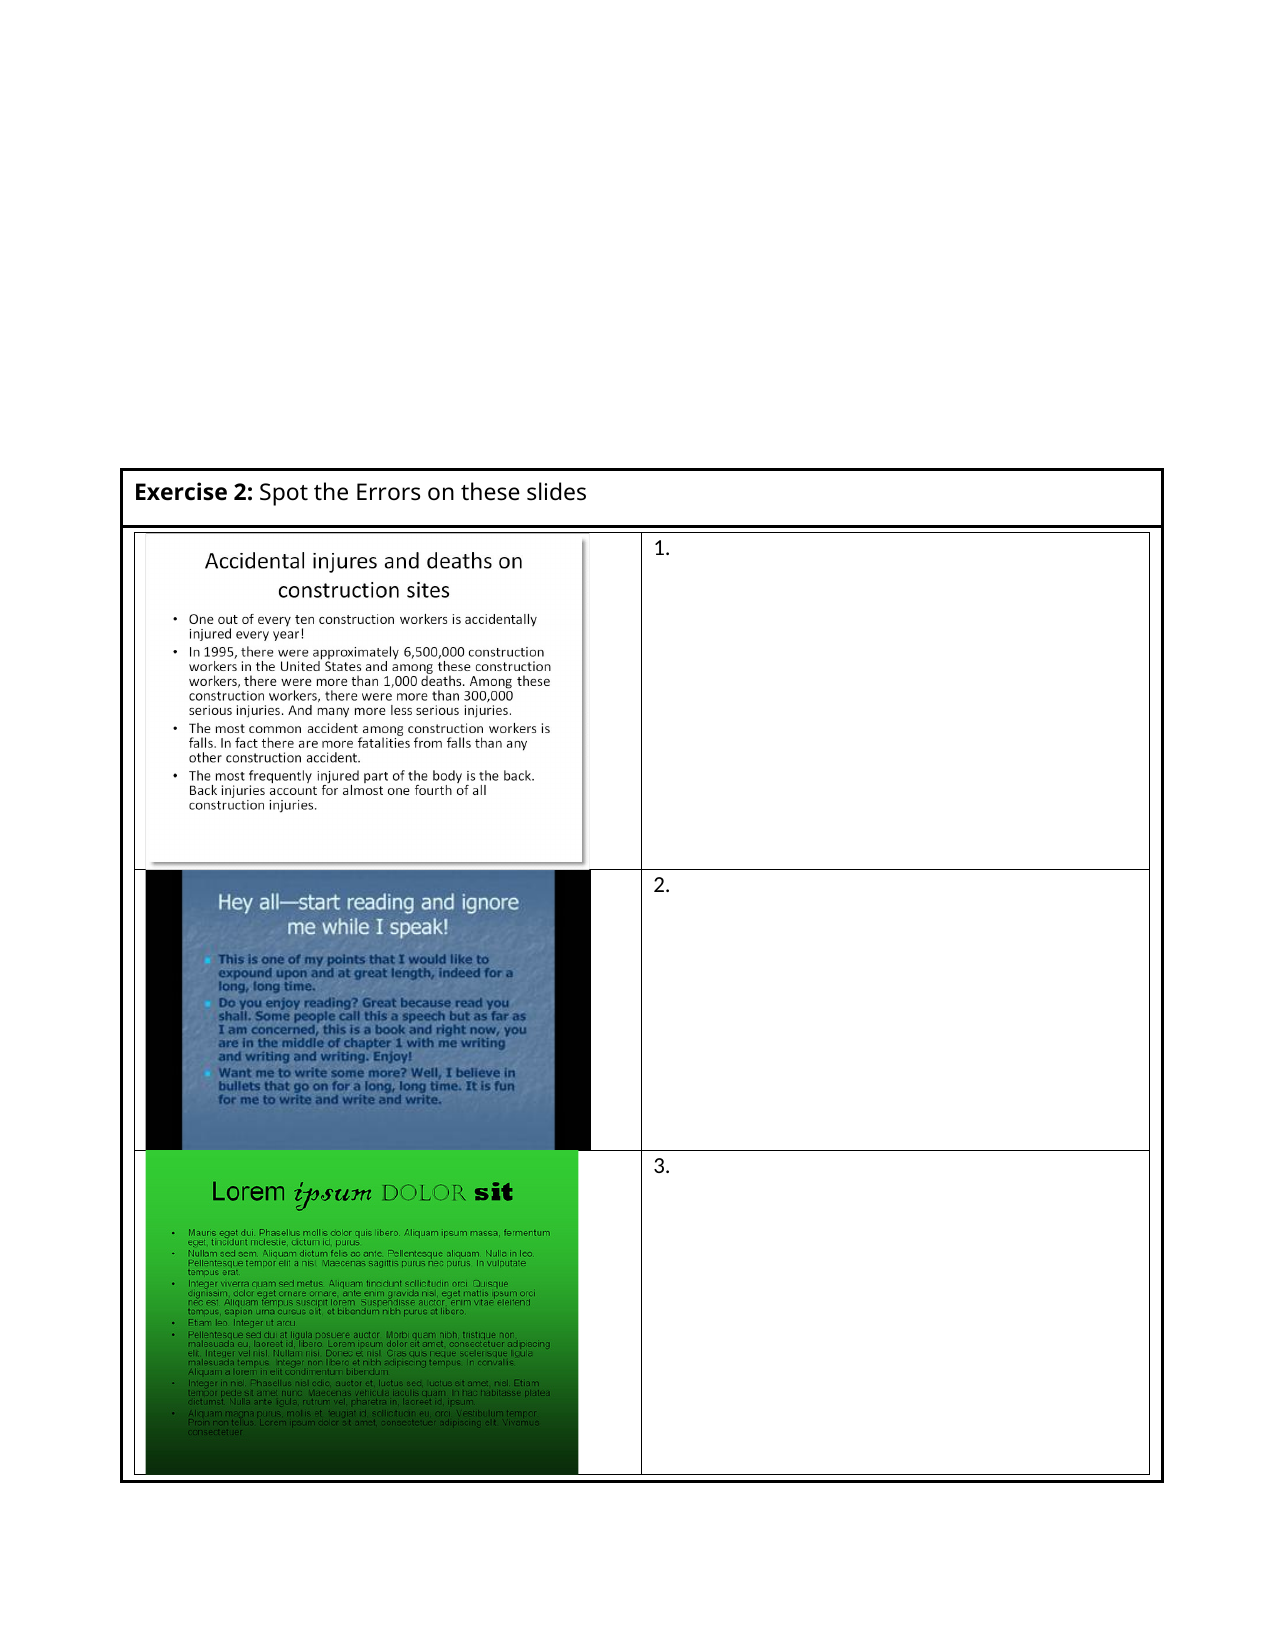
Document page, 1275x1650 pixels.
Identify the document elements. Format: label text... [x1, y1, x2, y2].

table_header Exercise 2: Spot the Errors on these slides [123, 471, 1161, 524]
table_cell [123, 528, 1161, 1480]
picture [145, 533, 591, 1475]
